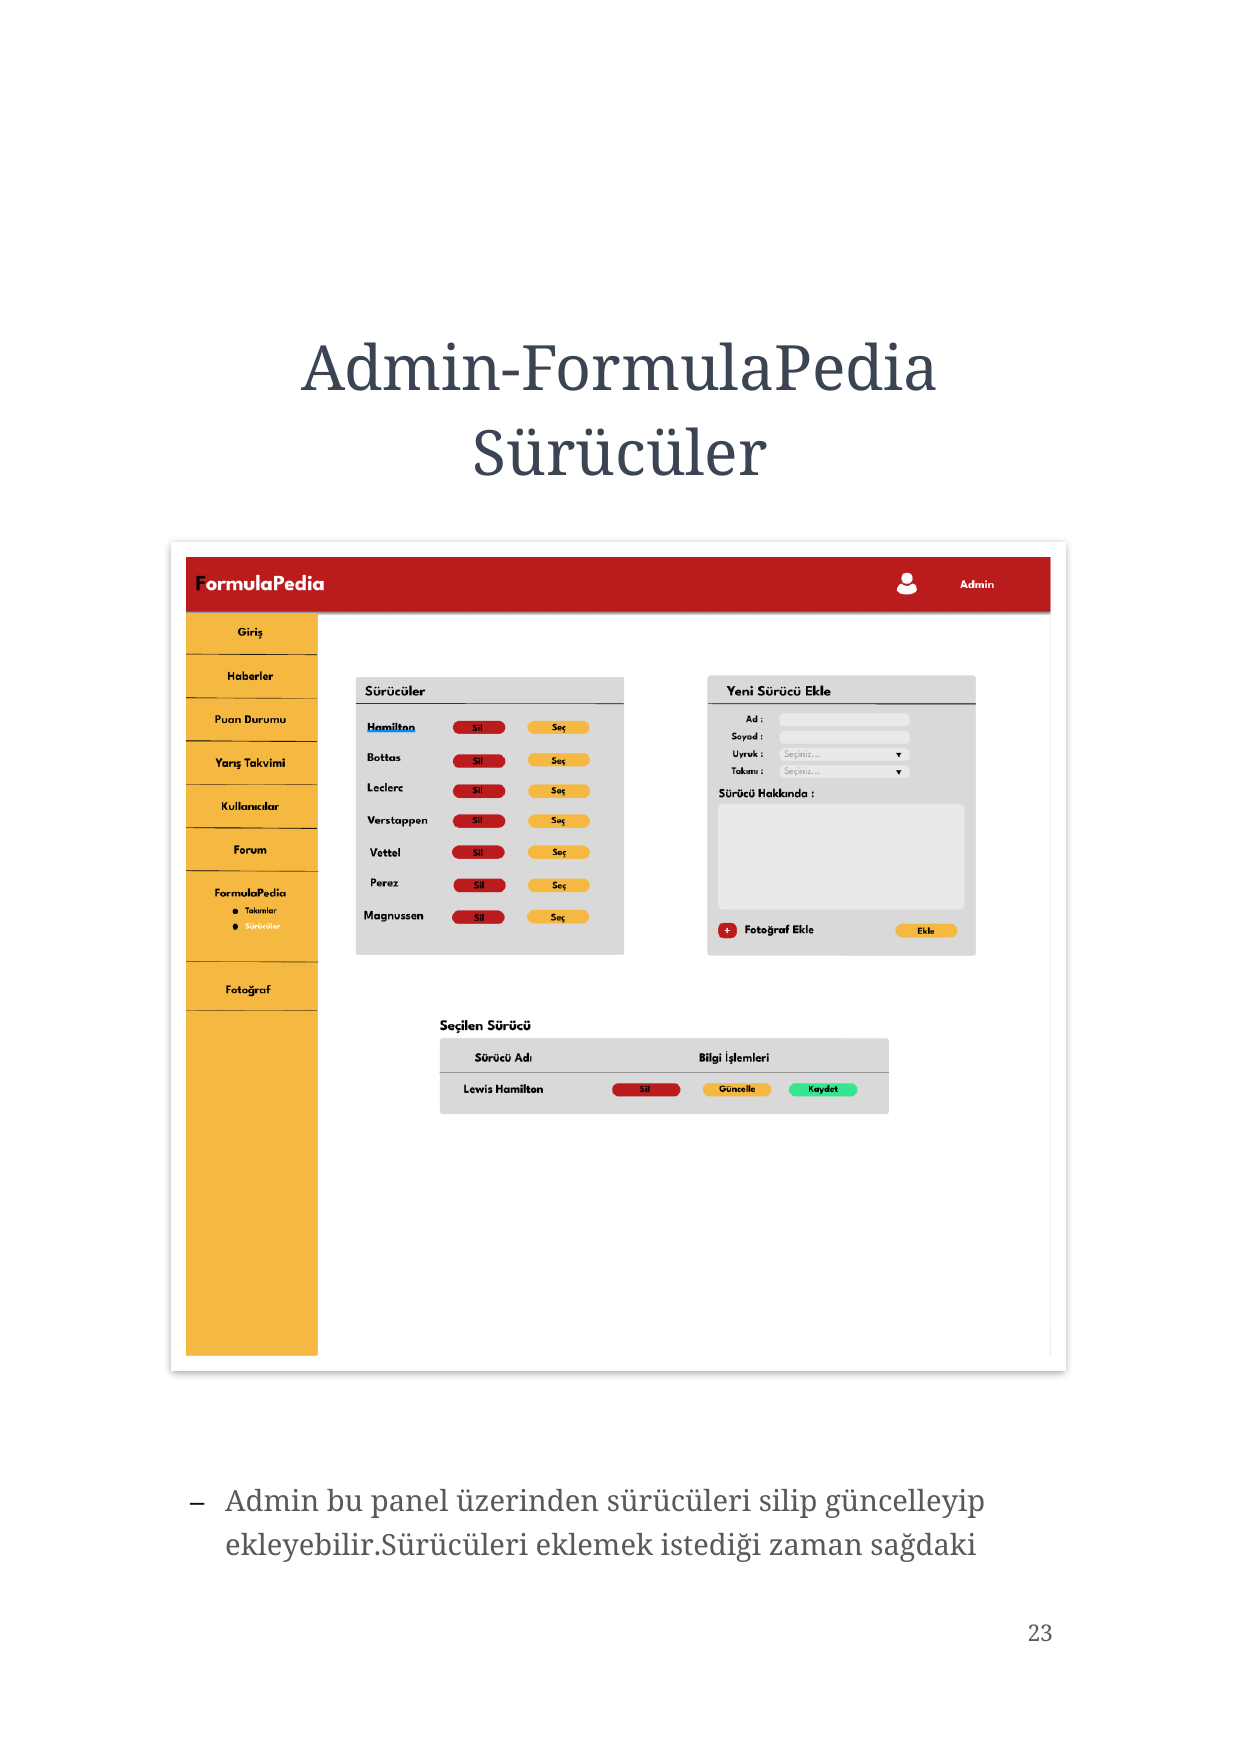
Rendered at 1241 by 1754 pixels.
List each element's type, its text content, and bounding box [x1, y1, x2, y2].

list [187, 1480, 1053, 1564]
picture [186, 557, 1051, 1356]
title Admin-FormulaPedia [187, 323, 1053, 409]
title Sürücüler [187, 409, 1053, 494]
